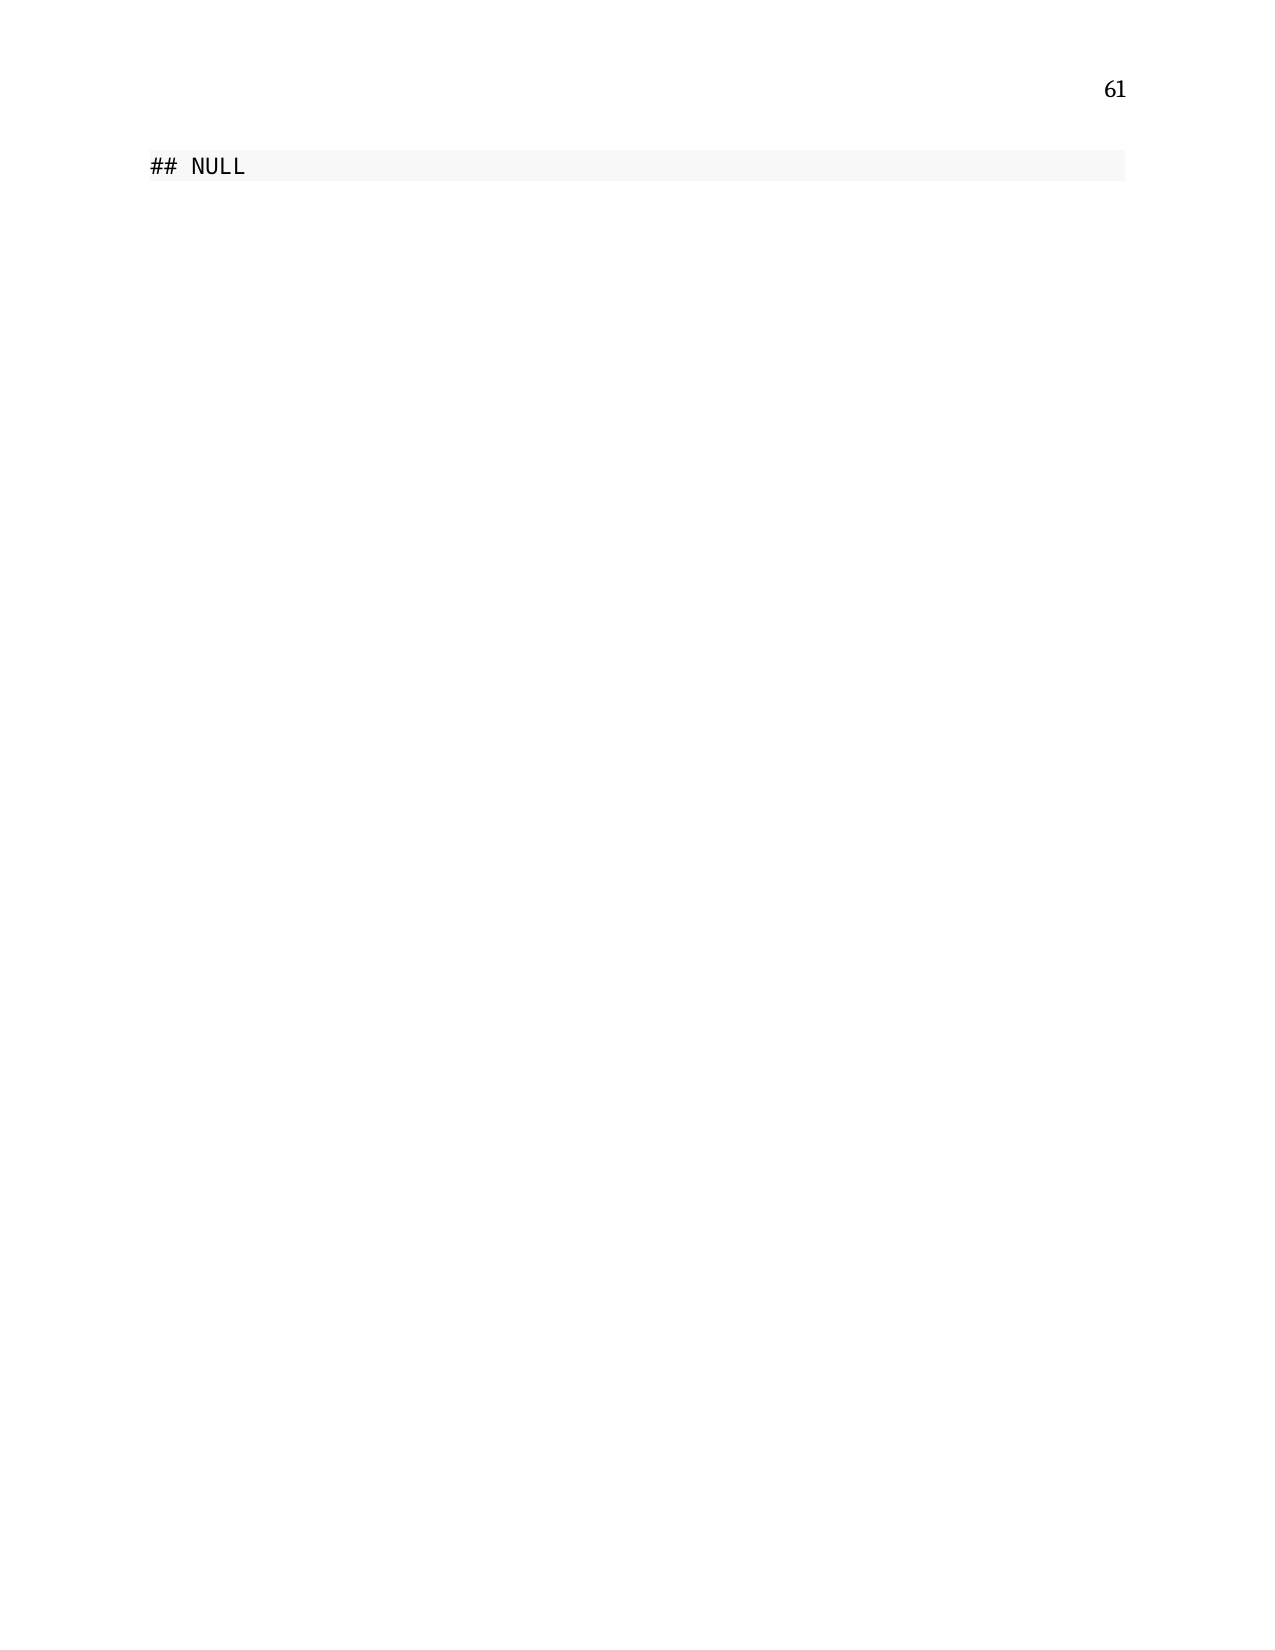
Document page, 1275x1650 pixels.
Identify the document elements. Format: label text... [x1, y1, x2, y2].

text ## NULL [150, 150, 1125, 181]
